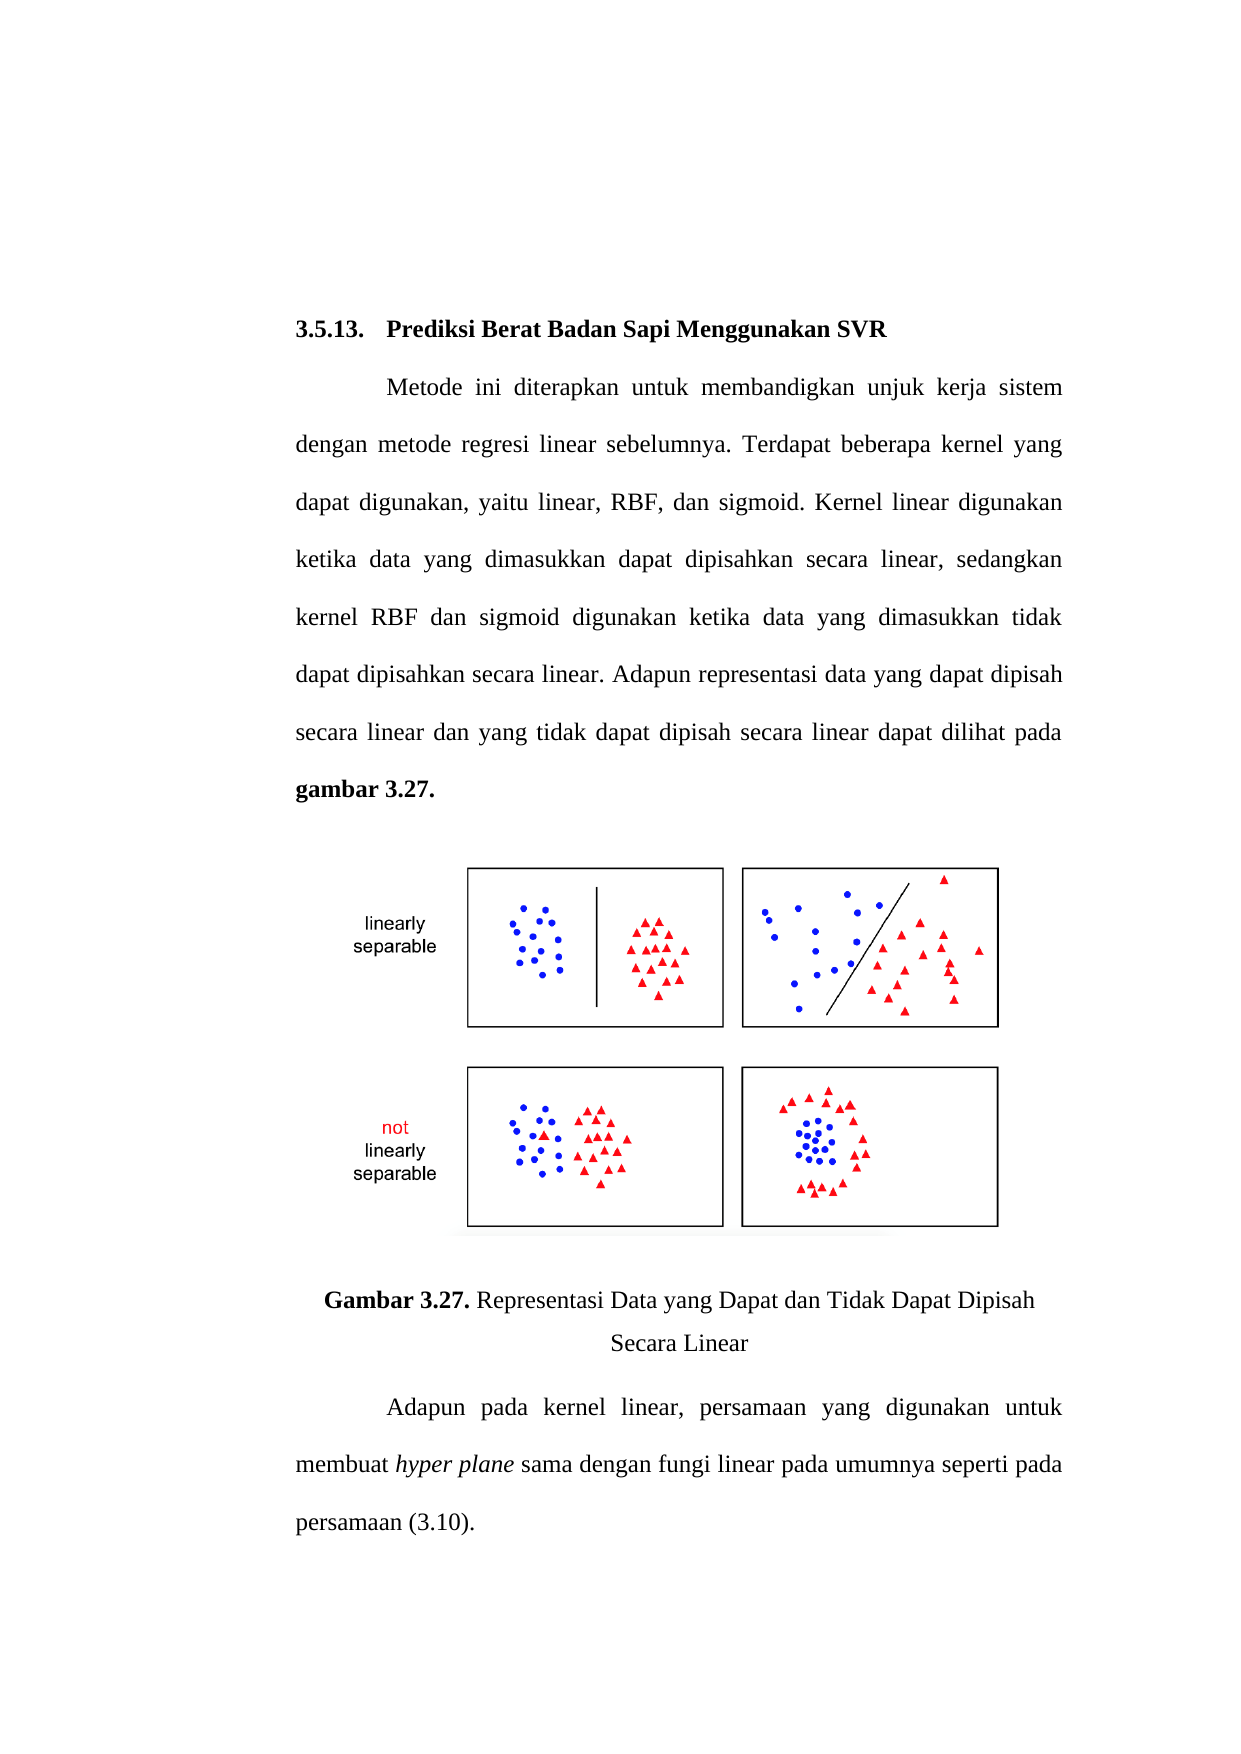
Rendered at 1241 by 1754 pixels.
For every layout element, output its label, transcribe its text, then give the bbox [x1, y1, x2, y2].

picture [344, 852, 1014, 1236]
text Metode ini diterapkan untuk membandigkan unjuk kerja sistem dengan metode regresi linear sebelumnya. Terdapat beberapa kernel yang dapat digunakan, yaitu linear, RBF, dan sigmoid. Kernel linear digunakan ketika data yang dimasukkan dapat dipisahkan secara linear, sedangkan kernel RBF dan sigmoid digunakan ketika data yang dimasukkan tidak dapat dipisahkan secara linear. Adapun representasi data yang dapat dipisah secara linear dan yang tidak dapat dipisah secara linear dapat dilihat pada gambar 3.27. [295, 372, 1063, 803]
subtitle Prediksi Berat Badan Sapi Menggunakan SVR [295, 314, 1063, 343]
text Adapun pada kernel linear, persamaan yang digunakan untuk membuat hyper plane sama dengan fungi linear pada umumnya seperti pada persamaan (3.10). [295, 1392, 1063, 1536]
text Gambar 3.27. Representasi Data yang Dapat dan Tidak Dapat Dipisah Secara Linear [295, 1285, 1063, 1357]
